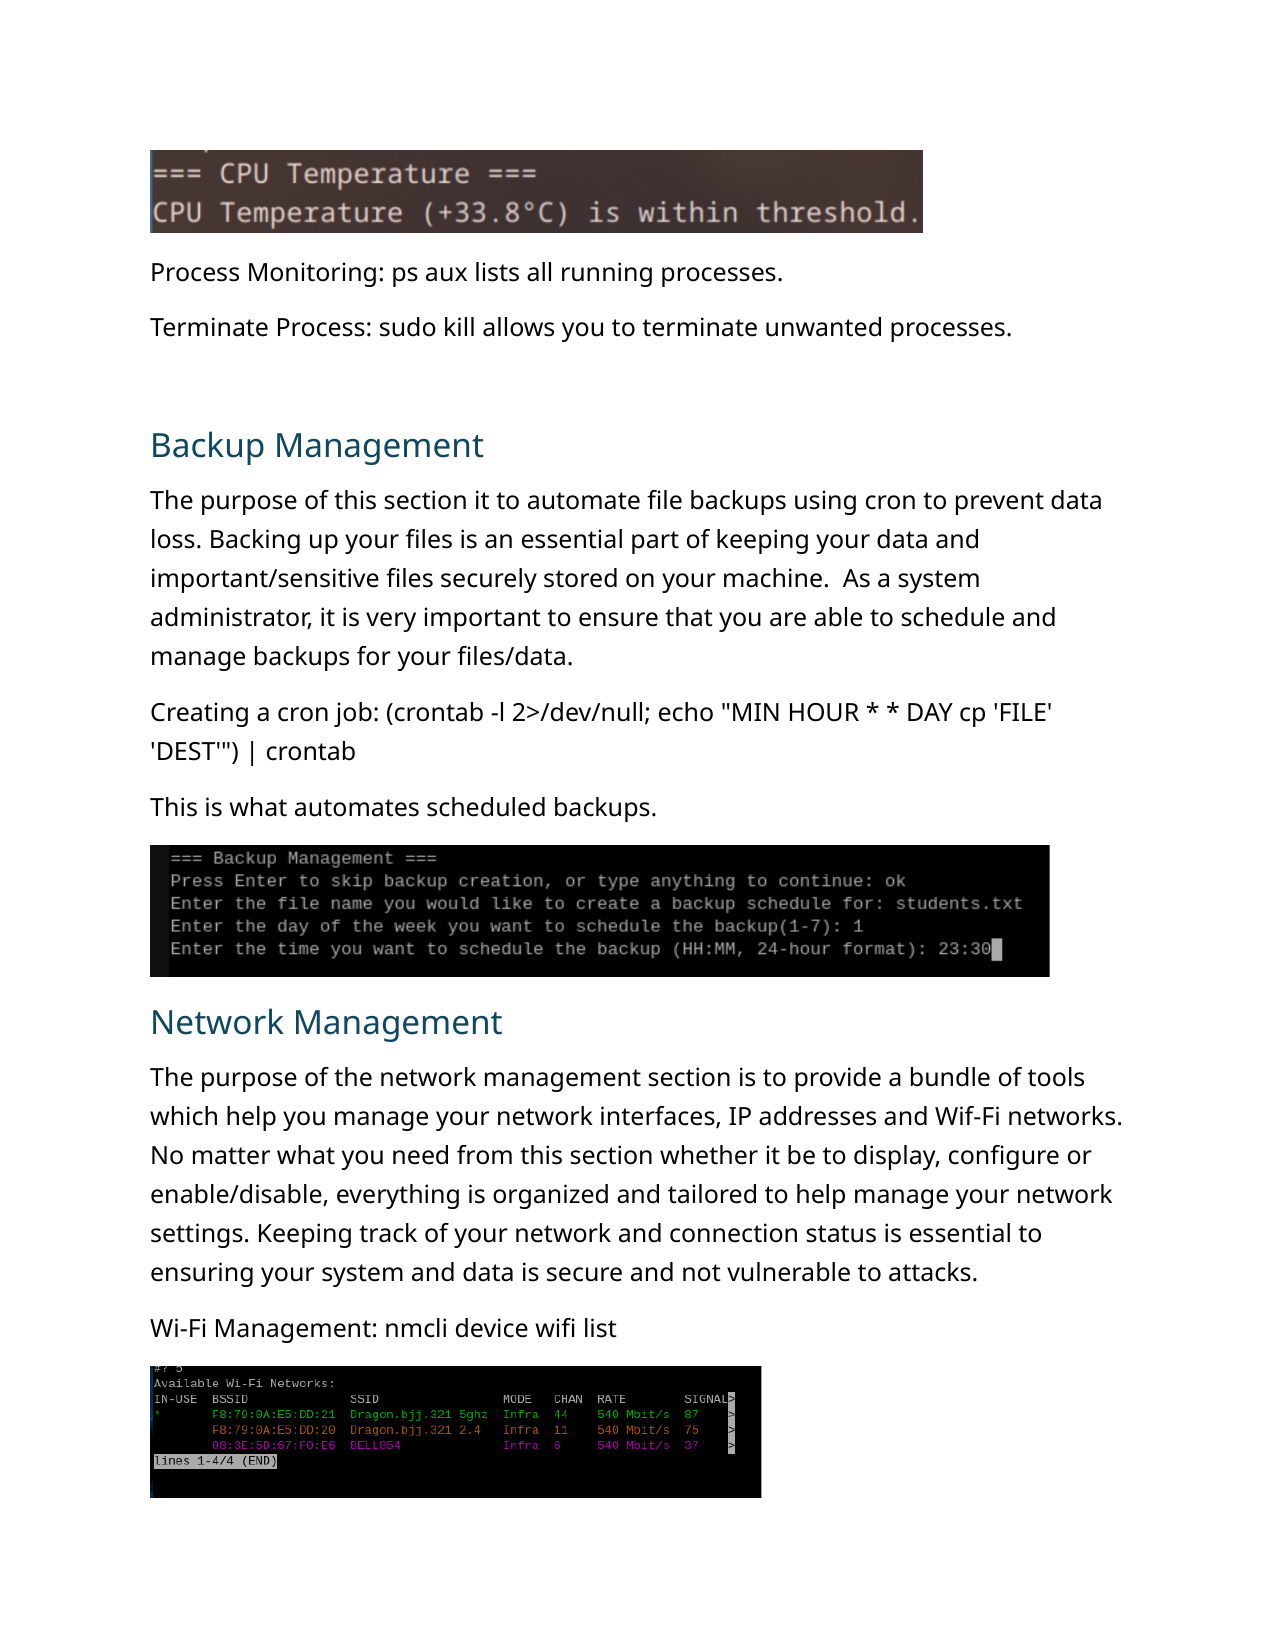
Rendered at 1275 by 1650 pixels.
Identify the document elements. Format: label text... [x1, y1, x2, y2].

subtitle Backup Management [150, 422, 1125, 467]
text This is what automates scheduled backups. [150, 790, 1125, 824]
picture [150, 845, 1050, 977]
text Process Monitoring: ps aux lists all running processes. [150, 254, 1125, 288]
text The purpose of this section it to automate file backups using cron to prevent data loss. Backing up your files is an essential part of keeping your data and important/sensitive files securely stored on your machine. As a system administrator, it is very important to ensure that you are able to schedule and manage backups for your files/data. [150, 482, 1125, 673]
text Terminate Process: sudo kill allows you to terminate unwanted processes. [150, 310, 1125, 344]
subtitle Network Management [150, 999, 1125, 1044]
text The purpose of the network management section is to provide a bundle of tools which help you manage your network interfaces, IP addresses and Wif-Fi networks. No matter what you need from this section whether it be to display, configure or enable/disable, everything is organized and tailored to help manage your network settings. Keeping track of your network and connection status is essential to ensuring your system and data is secure and not vulnerable to attacks. [150, 1059, 1125, 1289]
picture [150, 1366, 762, 1498]
picture [150, 150, 923, 233]
text Creating a cron job: (crontab -l 2>/dev/null; echo "MIN HOUR * * DAY cp 'FILE' 'DEST'") | crontab [150, 695, 1125, 768]
text Wi-Fi Management: nmcli device wifi list [150, 1311, 1125, 1345]
